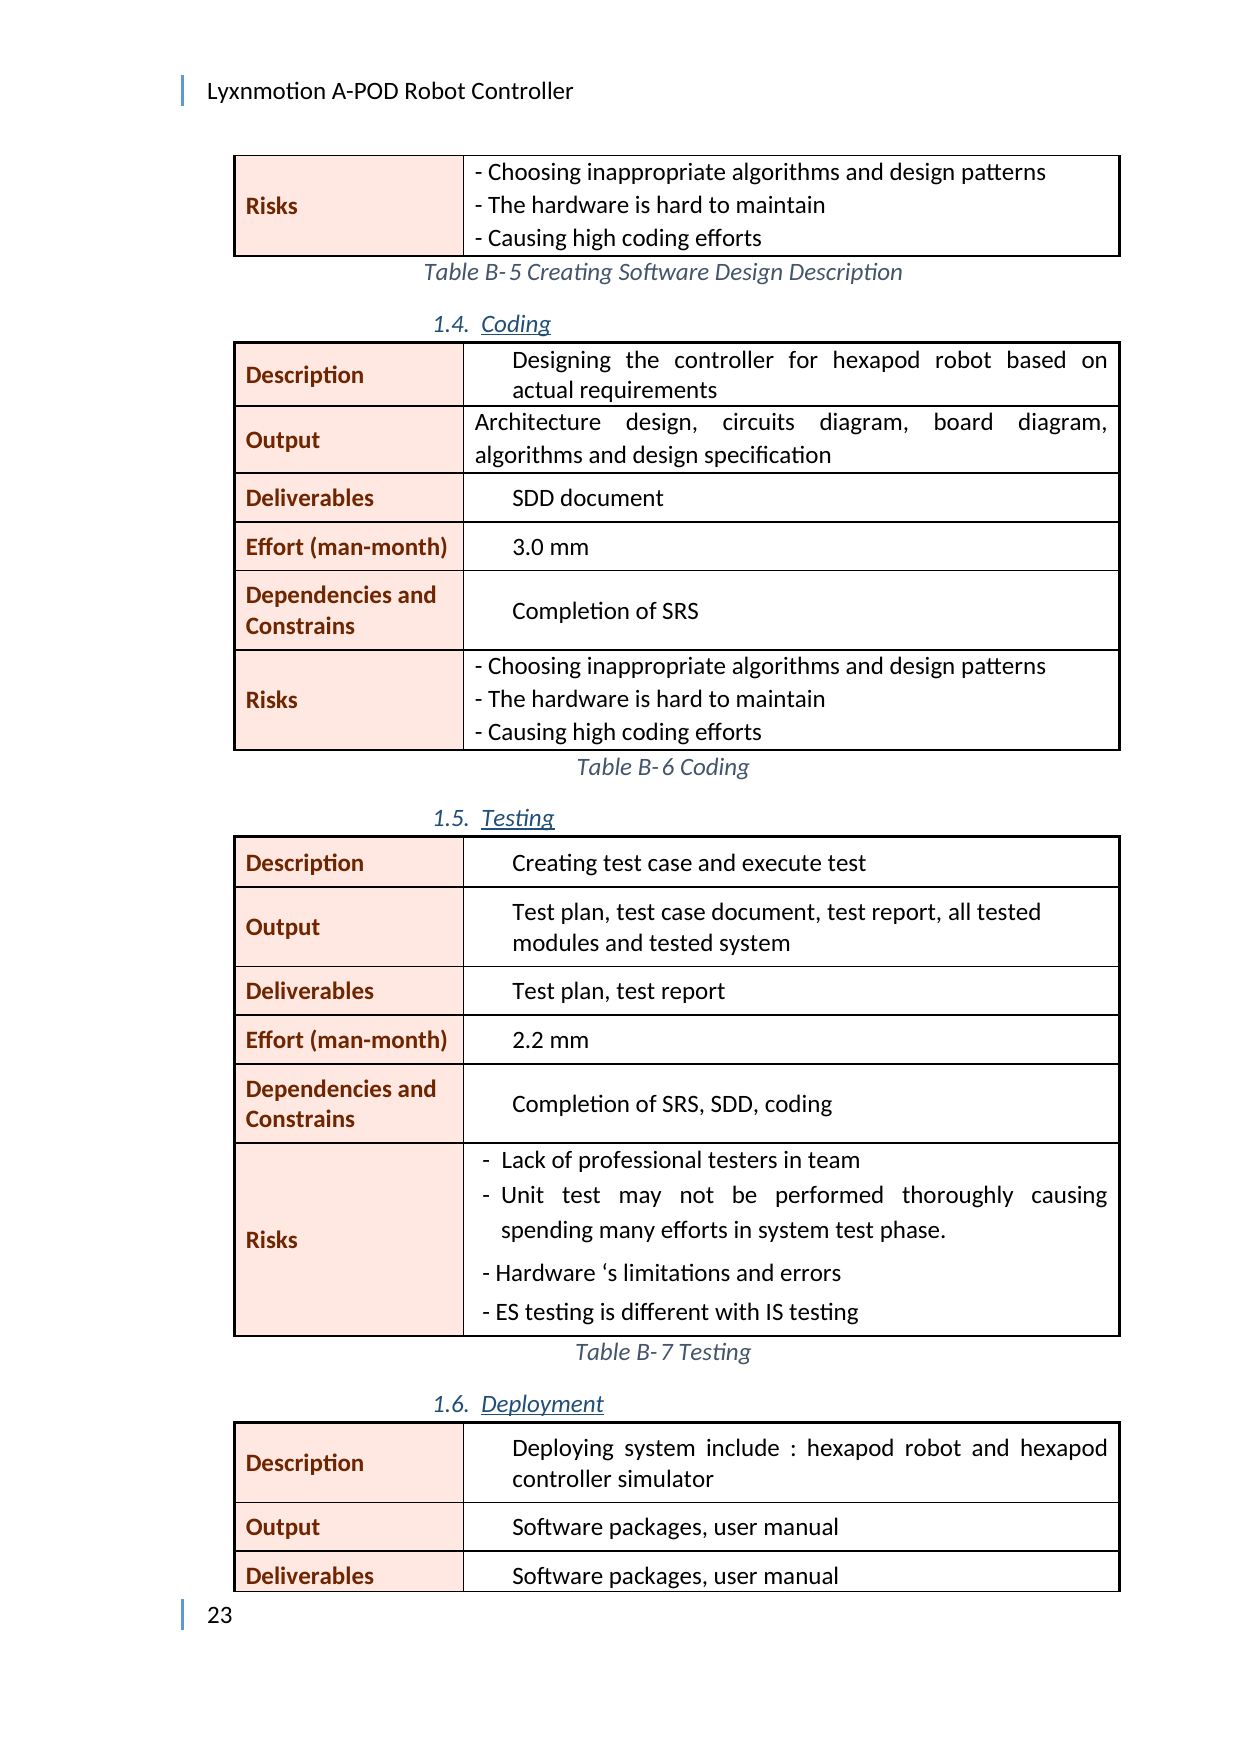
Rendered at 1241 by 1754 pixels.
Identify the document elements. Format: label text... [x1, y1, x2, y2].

table_cell Lack of professional testers in team Unit test may not be performed thoroughly causing spending many efforts in system test phase. - Hardware ‘s limitations and errors - ES testing is different with IS testing [464, 1144, 1118, 1335]
table_cell Dependencies and Constrains [236, 571, 463, 649]
table_cell Risks [236, 651, 463, 749]
subtitle Deployment [432, 1388, 1122, 1418]
table_header Description [236, 344, 463, 405]
table_cell - Choosing inappropriate algorithms and design patterns - The hardware is hard to maintain - Causing high coding efforts [464, 651, 1118, 749]
table_cell Test plan, test case document, test report, all tested modules and tested system [464, 888, 1118, 966]
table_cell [464, 1552, 1118, 1591]
table_header Description [236, 838, 463, 886]
table_header Deploying system include : hexapod robot and hexapod controller simulator [464, 1424, 1118, 1502]
table_header Description [236, 1424, 463, 1502]
table_cell Output [236, 1503, 463, 1550]
table_cell 2.2 mm [464, 1016, 1118, 1063]
table_cell Completion of SRS, SDD, coding [464, 1065, 1118, 1142]
table_header Creating test case and execute test [464, 838, 1118, 886]
subtitle Coding [432, 308, 1122, 338]
table_cell Effort (man-month) [236, 523, 463, 570]
table_cell Completion of SRS [464, 571, 1118, 649]
table_cell Risks [236, 1144, 463, 1335]
table_cell Output [236, 407, 463, 472]
table_header Designing the controller for hexapod robot based on actual requirements [464, 344, 1118, 405]
table_cell Deliverables [236, 967, 463, 1014]
table_cell SDD document [464, 474, 1118, 521]
table_cell Test plan, test report [464, 967, 1118, 1014]
table_cell Output [236, 888, 463, 966]
subtitle Testing [432, 802, 1122, 833]
table_cell 3.0 mm [464, 523, 1118, 570]
table_cell Risks [236, 156, 463, 255]
table_cell Dependencies and Constrains [236, 1065, 463, 1142]
table_cell Software packages, user manual [464, 1503, 1118, 1550]
table_cell Architecture design, circuits diagram, board diagram, algorithms and design specification [464, 407, 1118, 472]
table_cell - Choosing inappropriate algorithms and design patterns - The hardware is hard to maintain - Causing high coding efforts [464, 156, 1118, 255]
table_cell Deliverables [236, 474, 463, 521]
table_cell Deliverables [236, 1552, 463, 1591]
table_cell Effort (man-month) [236, 1016, 463, 1063]
